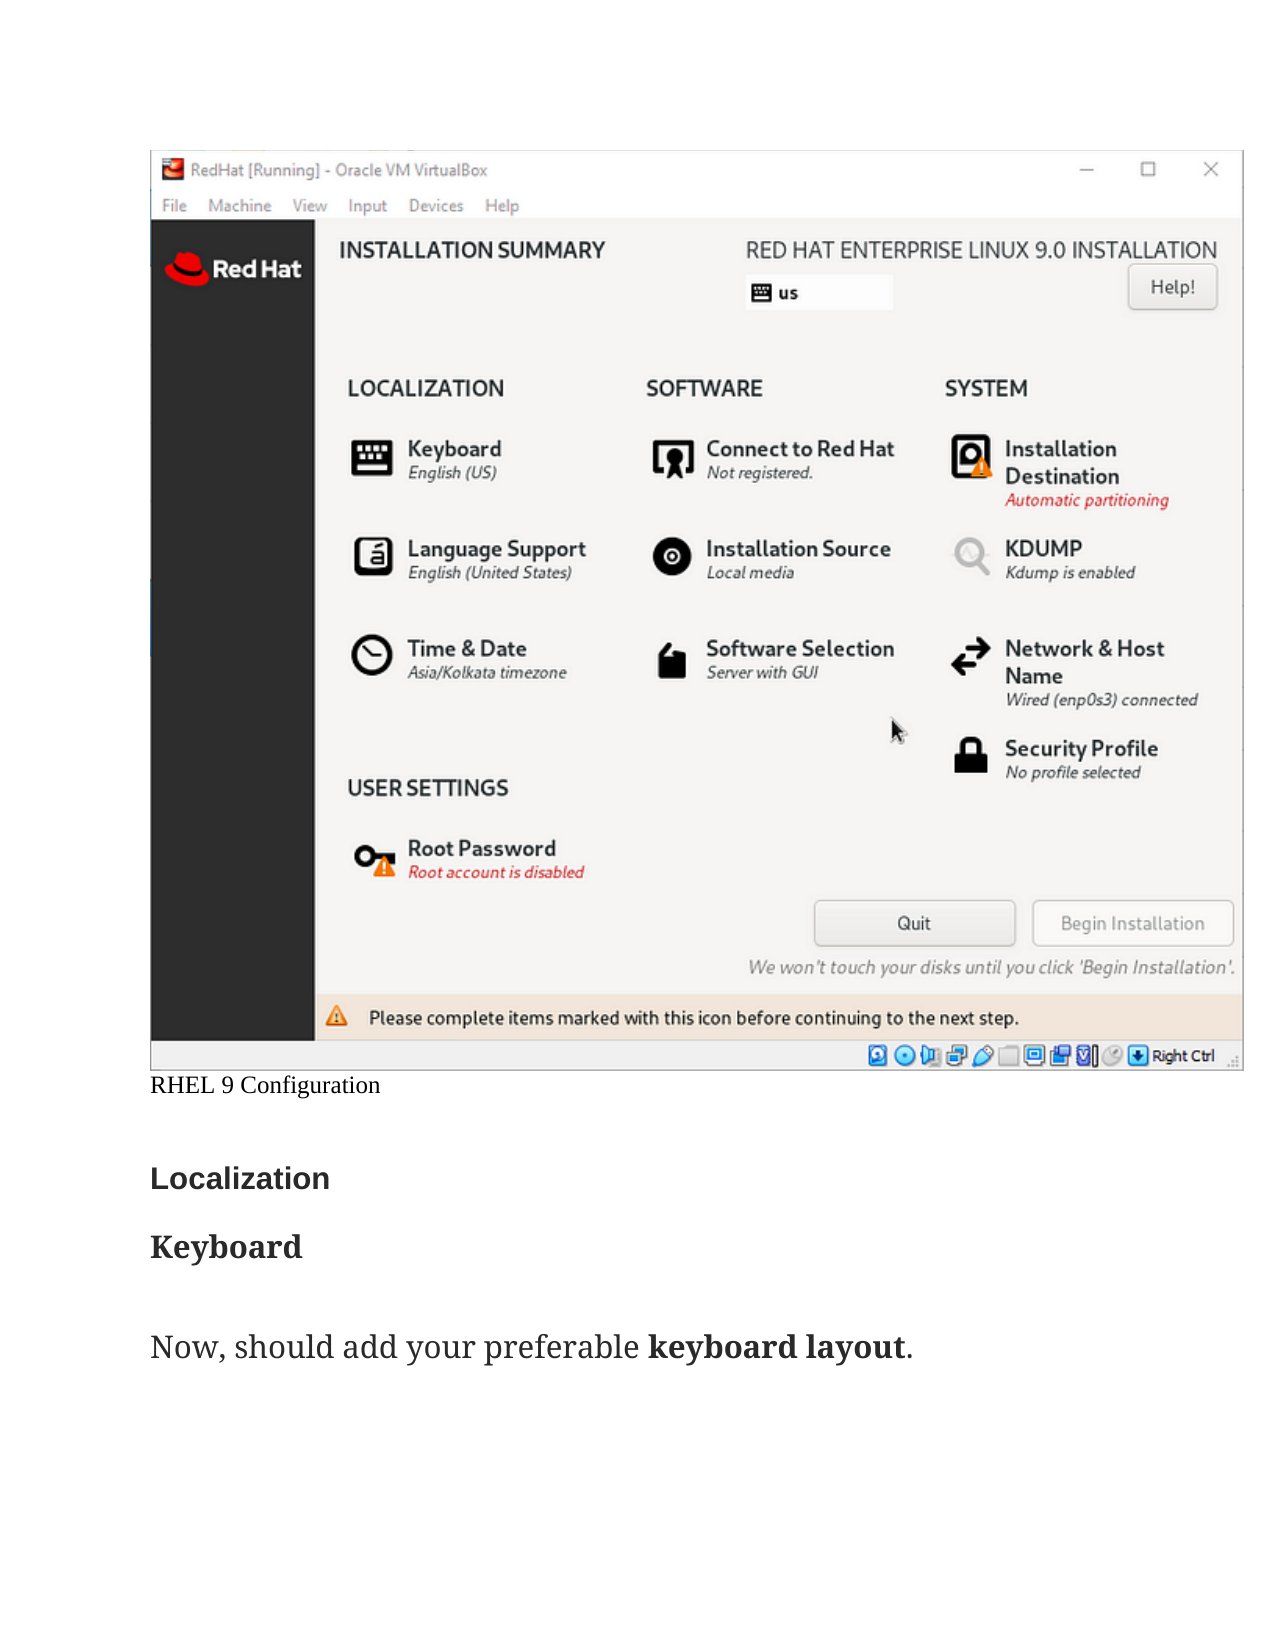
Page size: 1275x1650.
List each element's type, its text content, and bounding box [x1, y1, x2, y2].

text RHEL 9 Configuration [150, 1071, 1125, 1099]
text Now, should add your preferable keyboard layout. [150, 1317, 1125, 1367]
picture [150, 150, 1244, 1071]
text Keyboard [150, 1217, 1125, 1267]
text Localization [150, 1158, 1125, 1196]
